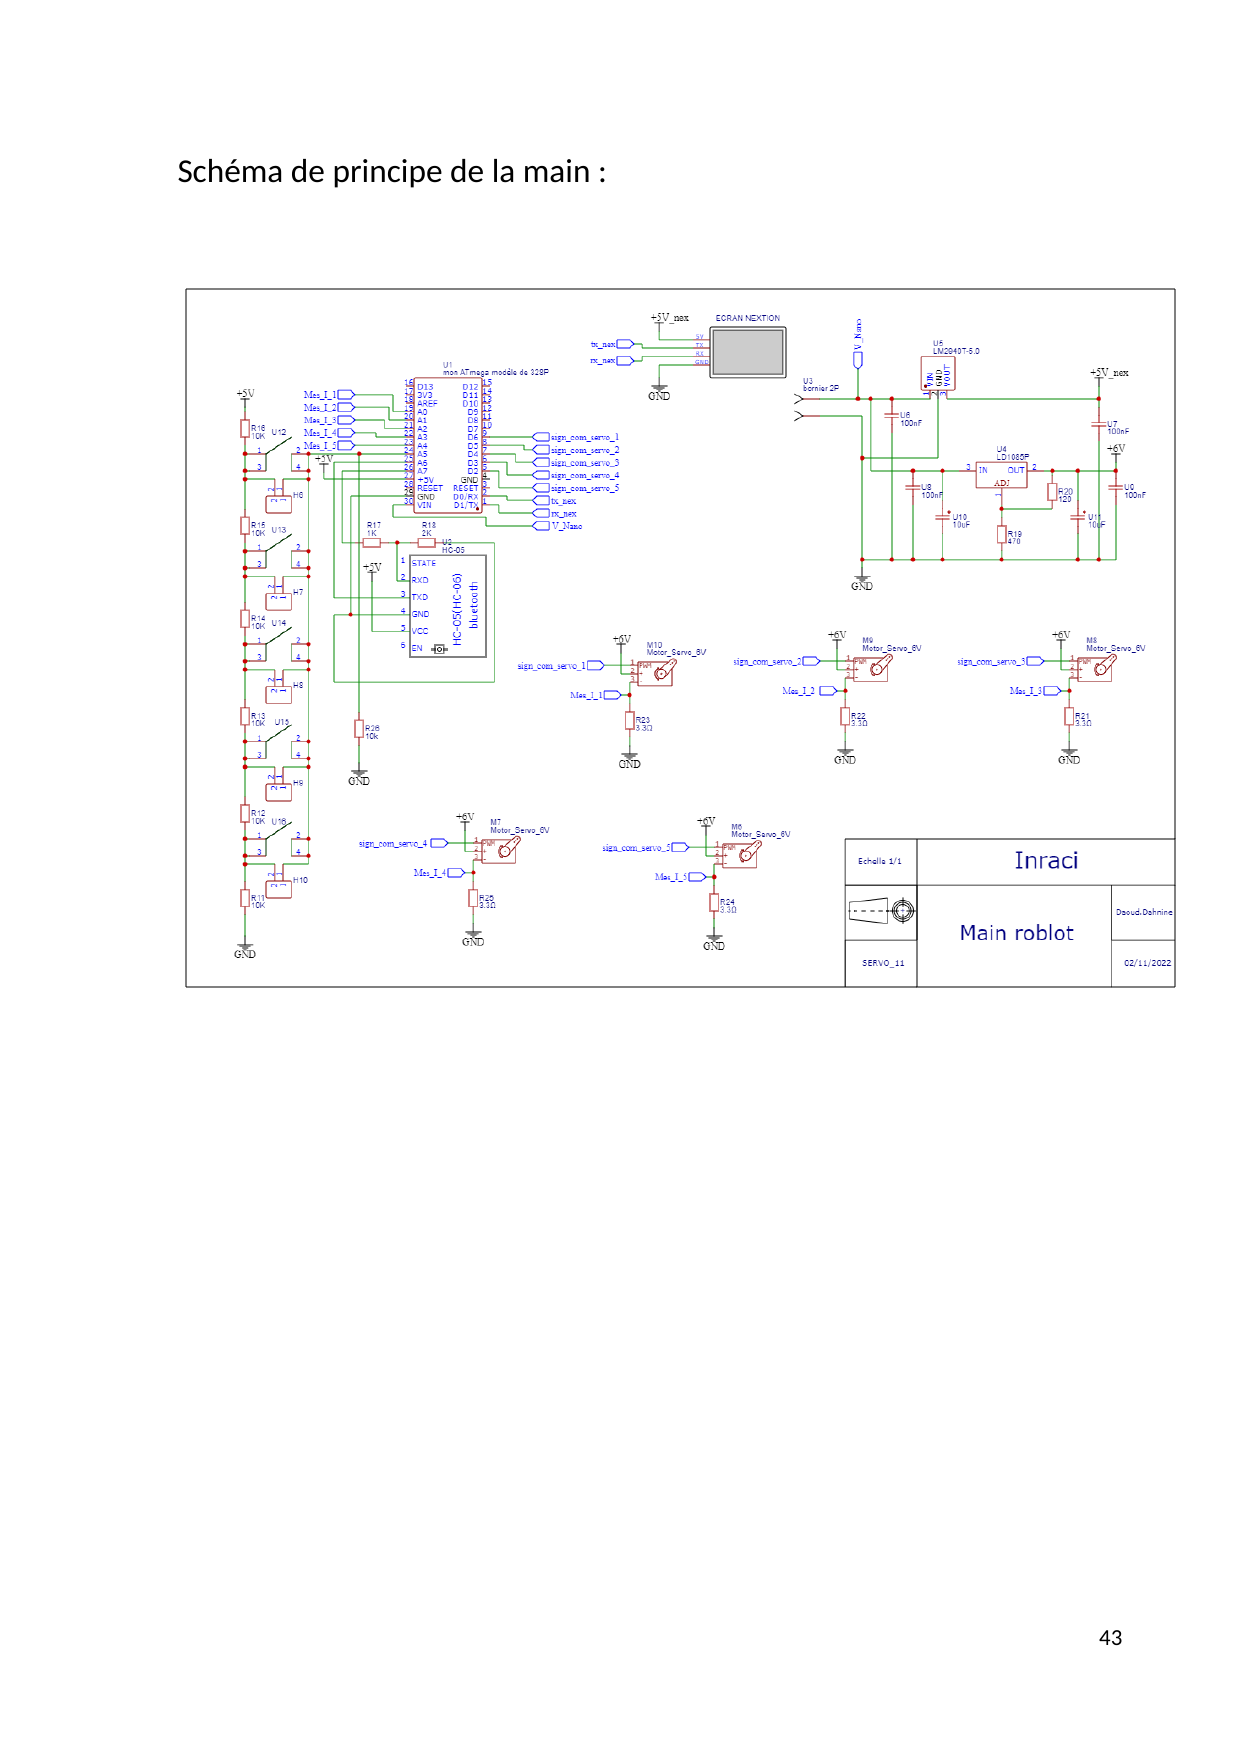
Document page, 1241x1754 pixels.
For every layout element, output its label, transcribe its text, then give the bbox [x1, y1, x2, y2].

text Schéma de principe de la main : [177, 150, 1122, 191]
picture [177, 281, 1183, 995]
